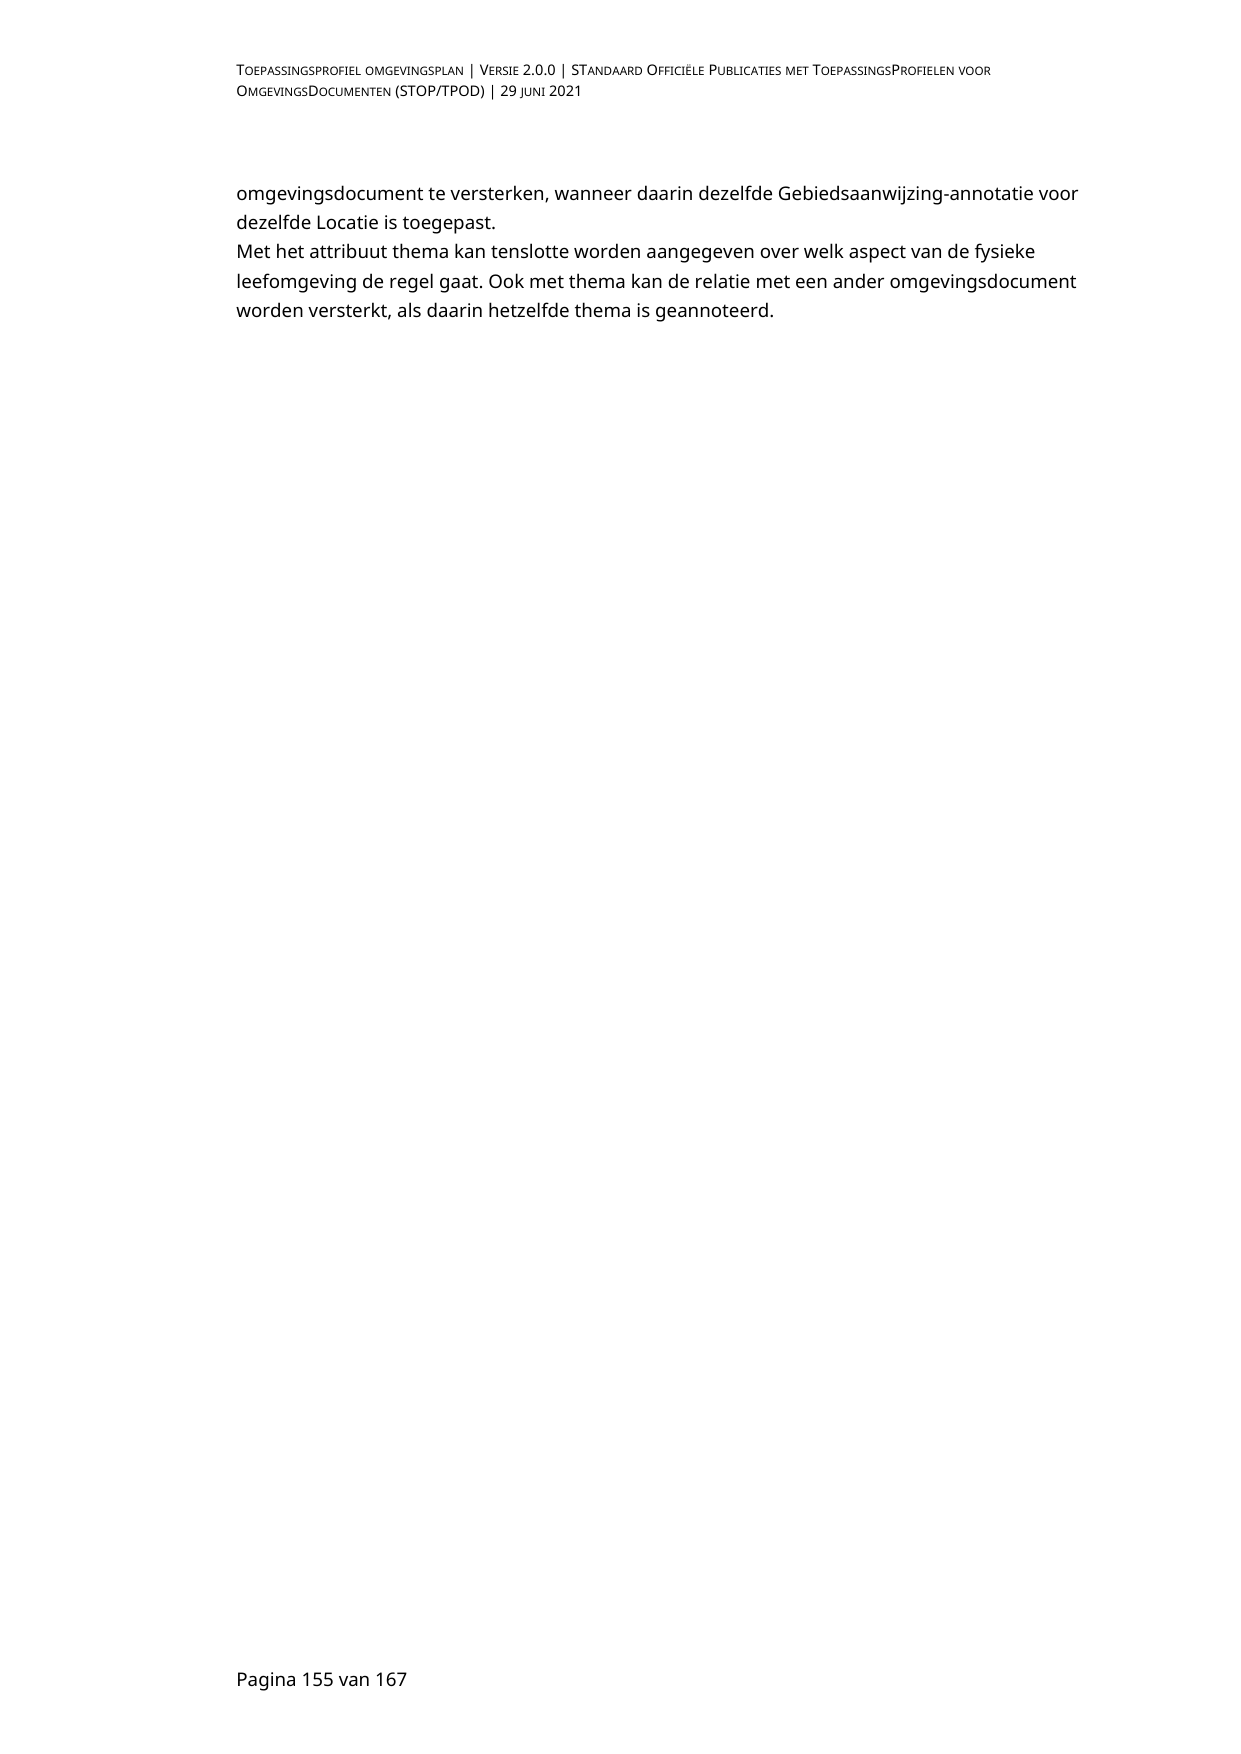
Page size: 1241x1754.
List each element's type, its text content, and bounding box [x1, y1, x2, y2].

text Met het attribuut thema kan tenslotte worden aangegeven over welk aspect van de fysieke leefomgeving de regel gaat. Ook met thema kan de relatie met een ander omgevingsdocument worden versterkt, als daarin hetzelfde thema is geannoteerd. [236, 236, 1122, 323]
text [236, 177, 1122, 236]
